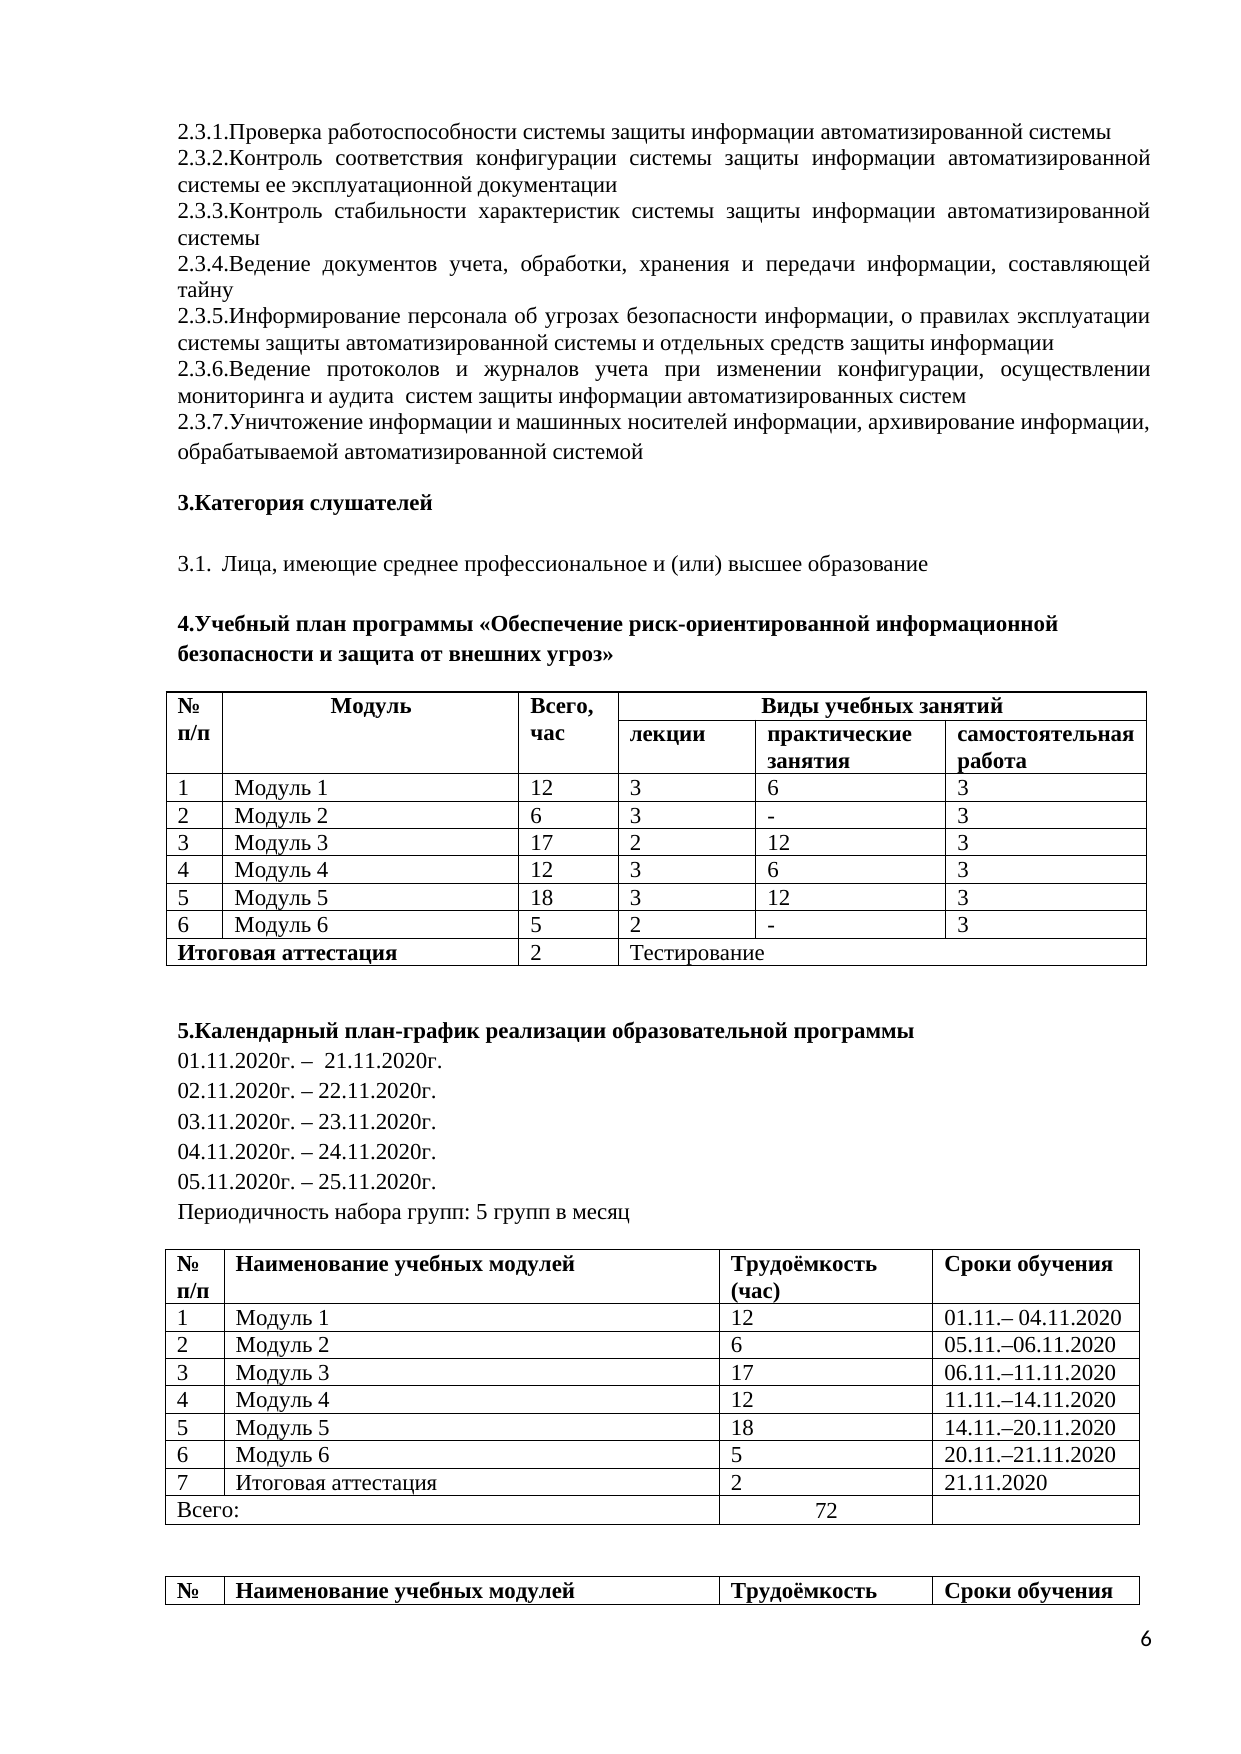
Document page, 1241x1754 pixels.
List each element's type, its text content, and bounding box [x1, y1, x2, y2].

table_cell Модуль 5 [225, 1414, 719, 1440]
table_cell 72 [720, 1496, 932, 1524]
table_header Модуль [223, 693, 518, 773]
table_cell самостоятельная работа [946, 721, 1146, 773]
table_header Виды учебных занятий [619, 693, 1146, 719]
table_cell 06.11.–11.11.2020 [933, 1359, 1139, 1385]
table_cell 5 [519, 911, 618, 938]
table_cell 3 [619, 884, 755, 910]
text 2.3.3.Контроль стабильности характеристик системы защиты информации автоматизированной системы [177, 197, 1152, 250]
table_cell 12 [756, 884, 945, 910]
table_cell 12 [756, 829, 945, 855]
table_cell практические занятия [756, 721, 945, 773]
table_cell 3 [946, 884, 1146, 910]
table_cell 12 [519, 774, 618, 801]
list 5.Календарный план-график реализации образовательной программы [177, 1017, 1152, 1043]
table_cell 2 [720, 1469, 932, 1495]
list Периодичность набора групп: 5 групп в месяц [177, 1198, 1152, 1225]
table_cell 2 [167, 802, 222, 828]
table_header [225, 1577, 719, 1603]
table_cell Модуль 4 [223, 856, 518, 883]
table_cell 2 [619, 829, 755, 855]
table_cell 12 [519, 856, 618, 883]
table_cell 17 [519, 829, 618, 855]
table_cell 3 [167, 829, 222, 855]
list Лица, имеющие среднее профессиональное и (или) высшее образование [177, 550, 1152, 576]
list 04.11.2020г. – 24.11.2020г. [177, 1138, 1152, 1164]
table_cell Модуль 3 [223, 829, 518, 855]
list 02.11.2020г. – 22.11.2020г. [177, 1077, 1152, 1104]
table_cell 18 [720, 1414, 932, 1440]
text 2.3.5.Информирование персонала об угрозах безопасности информации, о правилах эксплуатации системы защиты автоматизированной системы и отдельных средств защиты информации [177, 303, 1152, 355]
table_cell 6 [167, 911, 222, 938]
table_cell 18 [519, 884, 618, 910]
text 2.3.7.Уничтожение информации и машинных носителей информации, архивирование информации, обрабатываемой автоматизированной системой [177, 408, 1152, 464]
table_cell 1 [167, 774, 222, 801]
table_cell 21.11.2020 [933, 1469, 1139, 1495]
list 01.11.2020г. – 21.11.2020г. [177, 1047, 1152, 1074]
table_cell 6 [519, 802, 618, 828]
text 2.3.4.Ведение документов учета, обработки, хранения и передачи информации, составляющей тайну [177, 250, 1152, 303]
table_cell 05.11.–06.11.2020 [933, 1332, 1139, 1358]
table_cell 6 [166, 1441, 224, 1467]
table_cell 20.11.–21.11.2020 [933, 1441, 1139, 1467]
table_header Трудоёмкость (час) [720, 1250, 932, 1303]
table_cell 11.11.–14.11.2020 [933, 1386, 1139, 1413]
table_cell 3 [946, 774, 1146, 801]
table_cell 2 [519, 939, 618, 965]
table_cell 7 [166, 1469, 224, 1495]
table_header Всего, час [519, 693, 618, 773]
table_cell Всего: [166, 1496, 719, 1524]
table_cell 4 [166, 1386, 224, 1413]
table_cell 5 [166, 1414, 224, 1440]
list 4.Учебный план программы «Обеспечение риск-ориентированной информационной безопасности и защита от внешних угроз» [177, 610, 1152, 667]
table_cell 14.11.–20.11.2020 [933, 1414, 1139, 1440]
table_cell Модуль 6 [223, 911, 518, 938]
table_cell 3 [946, 829, 1146, 855]
table_cell 3 [946, 802, 1146, 828]
table_cell Модуль 2 [225, 1332, 719, 1358]
table_cell 3 [619, 802, 755, 828]
list 03.11.2020г. – 23.11.2020г. [177, 1108, 1152, 1134]
table_header № п/п [167, 693, 222, 773]
table_header Сроки обучения [933, 1577, 1139, 1603]
table_cell 4 [167, 856, 222, 883]
table_cell 3 [619, 774, 755, 801]
table_cell Итоговая аттестация [167, 939, 518, 965]
table_cell Тестирование [619, 939, 1146, 965]
table_cell Модуль 3 [225, 1359, 719, 1385]
table_cell 5 [720, 1441, 932, 1467]
table_cell 01.11.– 04.11.2020 [933, 1304, 1139, 1331]
table_cell 1 [166, 1304, 224, 1331]
table_header Трудоёмкость (час) [720, 1577, 932, 1603]
table_cell Модуль 2 [223, 802, 518, 828]
table_header Наименование учебных модулей [225, 1250, 719, 1303]
text 2.3.6.Ведение протоколов и журналов учета при изменении конфигурации, осуществлении мониторинга и аудита систем защиты информации автоматизированных систем [177, 355, 1152, 408]
table_cell Модуль 5 [223, 884, 518, 910]
table_cell 3 [619, 856, 755, 883]
table_header Сроки обучения [933, 1250, 1139, 1303]
table_cell Модуль 6 [225, 1441, 719, 1467]
table_cell - [756, 911, 945, 938]
table_cell Модуль 1 [223, 774, 518, 801]
table_cell [933, 1496, 1139, 1524]
table_cell 5 [167, 884, 222, 910]
table_cell Модуль 1 [225, 1304, 719, 1331]
table_cell 3 [946, 856, 1146, 883]
table_cell 3 [946, 911, 1146, 938]
table_header № п/п [166, 1577, 224, 1603]
text 2.3.2.Контроль соответствия конфигурации системы защиты информации автоматизированной системы ее эксплуатационной документации [177, 144, 1152, 197]
table_cell 17 [720, 1359, 932, 1385]
table_cell Итоговая аттестация [225, 1469, 719, 1495]
text 2.3.1.Проверка работоспособности системы защиты информации автоматизированной системы [177, 118, 1152, 144]
table_cell - [756, 802, 945, 828]
table_header № п/п [166, 1250, 224, 1303]
table_cell 6 [756, 856, 945, 883]
table_cell 6 [756, 774, 945, 801]
table_cell 3 [166, 1359, 224, 1385]
table_cell 12 [720, 1304, 932, 1331]
table_cell лекции [619, 721, 755, 773]
table_cell 2 [619, 911, 755, 938]
table_cell 12 [720, 1386, 932, 1413]
table_cell 2 [166, 1332, 224, 1358]
table_cell Модуль 4 [225, 1386, 719, 1413]
table_cell 6 [720, 1332, 932, 1358]
list 05.11.2020г. – 25.11.2020г. [177, 1168, 1152, 1194]
list 3.Категория слушателей [177, 489, 1152, 516]
